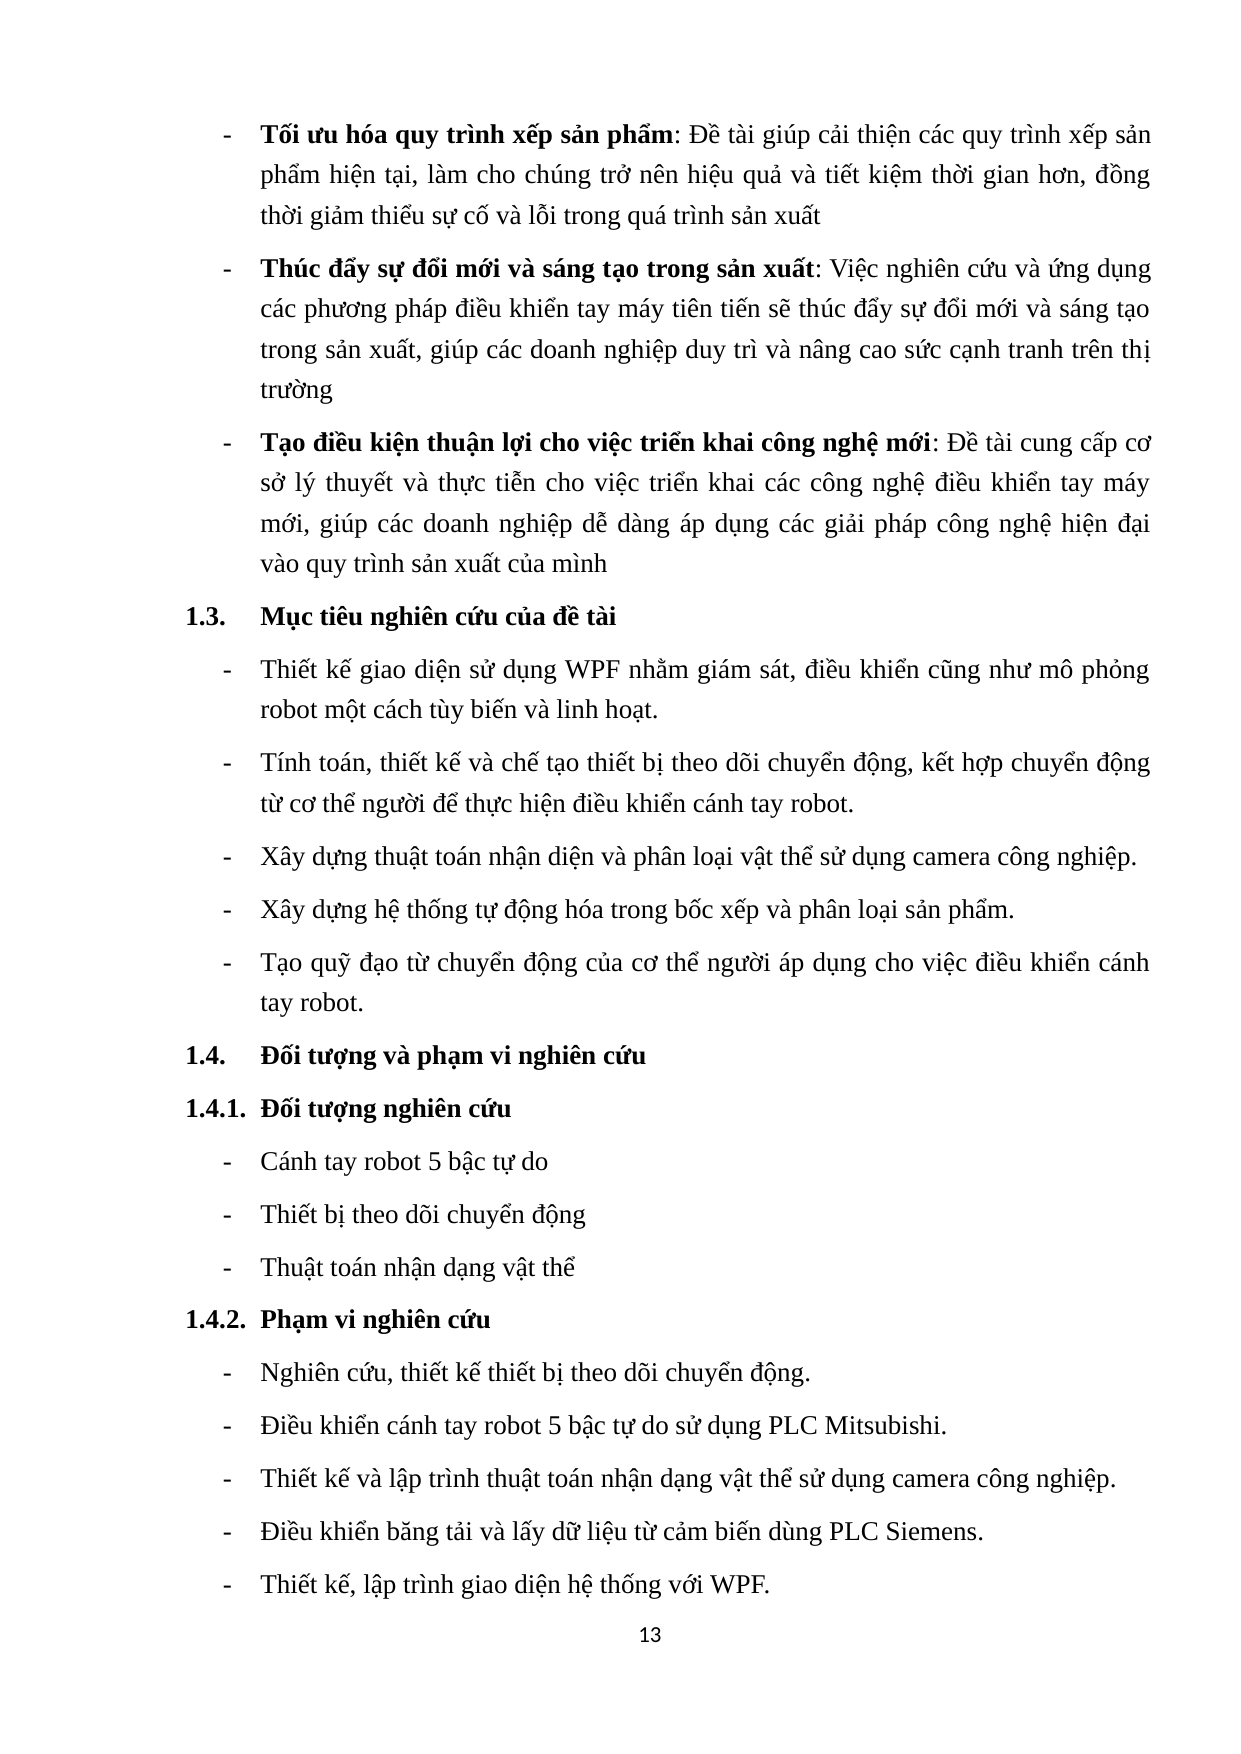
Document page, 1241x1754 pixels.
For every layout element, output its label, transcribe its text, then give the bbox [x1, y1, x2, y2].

list Điều khiển băng tải và lấy dữ liệu từ cảm biến dùng PLC Siemens. [223, 1515, 1152, 1546]
list Đối tượng và phạm vi nghiên cứu [185, 1039, 1152, 1070]
list Tạo điều kiện thuận lợi cho việc triển khai công nghệ mới: Đề tài cung cấp cơ sở lý thuyết và thực tiễn cho việc triển khai các công nghệ điều khiển tay máy mới, giúp các doanh nghiệp dễ dàng áp dụng các giải pháp công nghệ hiện đại vào quy trình sản xuất của mình [223, 426, 1152, 578]
list Phạm vi nghiên cứu [185, 1303, 1152, 1335]
list Thiết kế và lập trình thuật toán nhận dạng vật thể sử dụng camera công nghiệp. [223, 1462, 1152, 1493]
list Cánh tay robot 5 bậc tự do [223, 1145, 1152, 1176]
list Xây dựng thuật toán nhận diện và phân loại vật thể sử dụng camera công nghiệp. [223, 840, 1152, 871]
list Nghiên cứu, thiết kế thiết bị theo dõi chuyển động. [223, 1356, 1152, 1388]
list Mục tiêu nghiên cứu của đề tài [185, 600, 1152, 631]
list Thiết kế giao diện sử dụng WPF nhằm giám sát, điều khiển cũng như mô phỏng robot một cách tùy biến và linh hoạt. [223, 653, 1152, 725]
list Tạo quỹ đạo từ chuyển động của cơ thể người áp dụng cho việc điều khiển cánh tay robot. [223, 946, 1152, 1017]
list Thiết kế, lập trình giao diện hệ thống với WPF. [223, 1568, 1152, 1599]
list Thúc đẩy sự đổi mới và sáng tạo trong sản xuất: Việc nghiên cứu và ứng dụng các phương pháp điều khiển tay máy tiên tiến sẽ thúc đẩy sự đổi mới và sáng tạo trong sản xuất, giúp các doanh nghiệp duy trì và nâng cao sức cạnh tranh trên thị trường [223, 252, 1152, 404]
list Thiết bị theo dõi chuyển động [223, 1198, 1152, 1229]
list Điều khiển cánh tay robot 5 bậc tự do sử dụng PLC Mitsubishi. [223, 1409, 1152, 1441]
list Tối ưu hóa quy trình xếp sản phẩm: Đề tài giúp cải thiện các quy trình xếp sản phẩm hiện tại, làm cho chúng trở nên hiệu quả và tiết kiệm thời gian hơn, đồng thời giảm thiểu sự cố và lỗi trong quá trình sản xuất [223, 118, 1152, 230]
list Xây dựng hệ thống tự động hóa trong bốc xếp và phân loại sản phẩm. [223, 893, 1152, 924]
list Thuật toán nhận dạng vật thể [223, 1251, 1152, 1282]
list Đối tượng nghiên cứu [185, 1092, 1152, 1123]
list Tính toán, thiết kế và chế tạo thiết bị theo dõi chuyển động, kết hợp chuyển động từ cơ thể người để thực hiện điều khiển cánh tay robot. [223, 746, 1152, 818]
